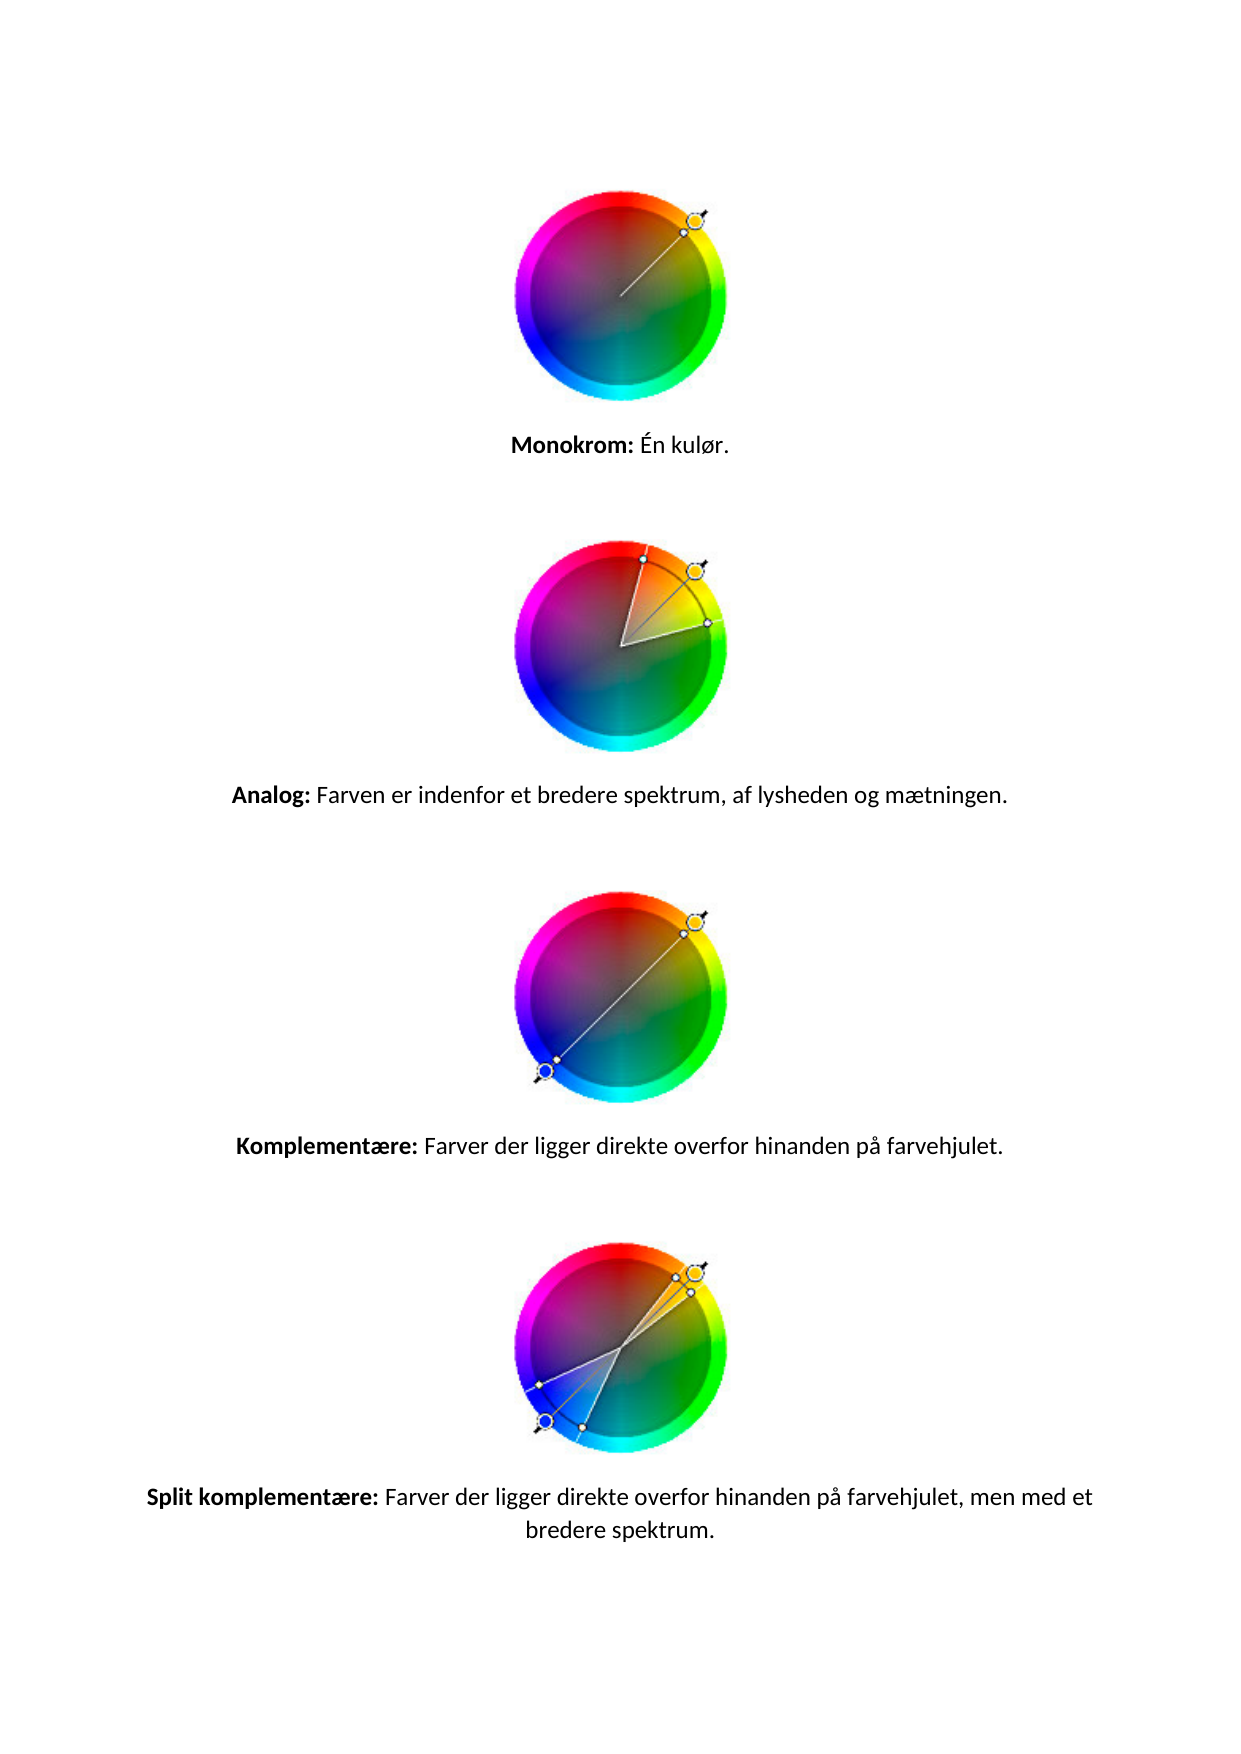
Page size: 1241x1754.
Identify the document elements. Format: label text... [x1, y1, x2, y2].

text Analog: Farven er indenfor et bredere spektrum, af lysheden og mætningen. [118, 780, 1122, 810]
text Monokrom: Én kulør. [118, 429, 1122, 459]
text Split komplementære: Farver der ligger direkte overfor hinanden på farvehjulet, men med et bredere spektrum. [118, 1481, 1122, 1545]
text Komplementære: Farver der ligger direkte overfor hinanden på farvehjulet. [118, 1131, 1122, 1161]
